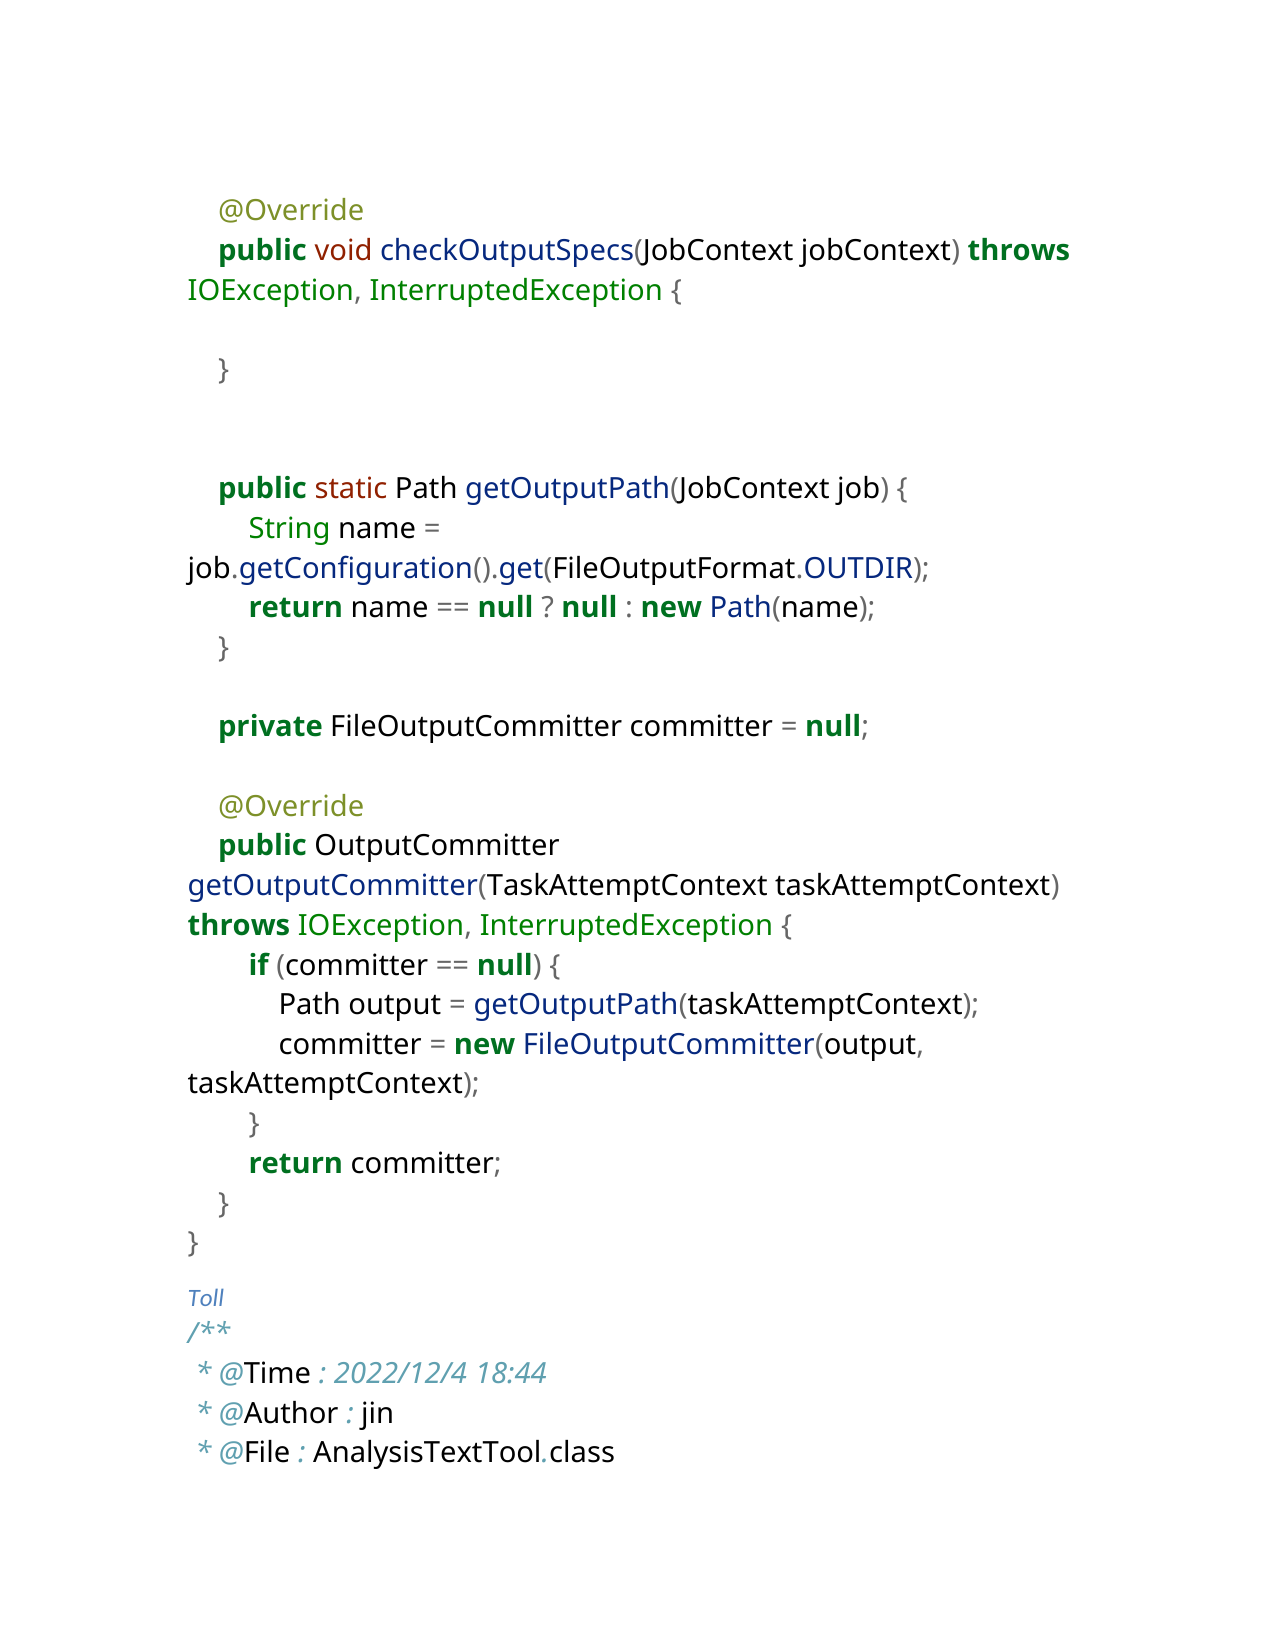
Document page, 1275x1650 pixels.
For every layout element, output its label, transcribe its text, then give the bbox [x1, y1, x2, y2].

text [187, 150, 1087, 1261]
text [187, 1313, 1087, 1471]
subtitle Toll [187, 1282, 1087, 1313]
